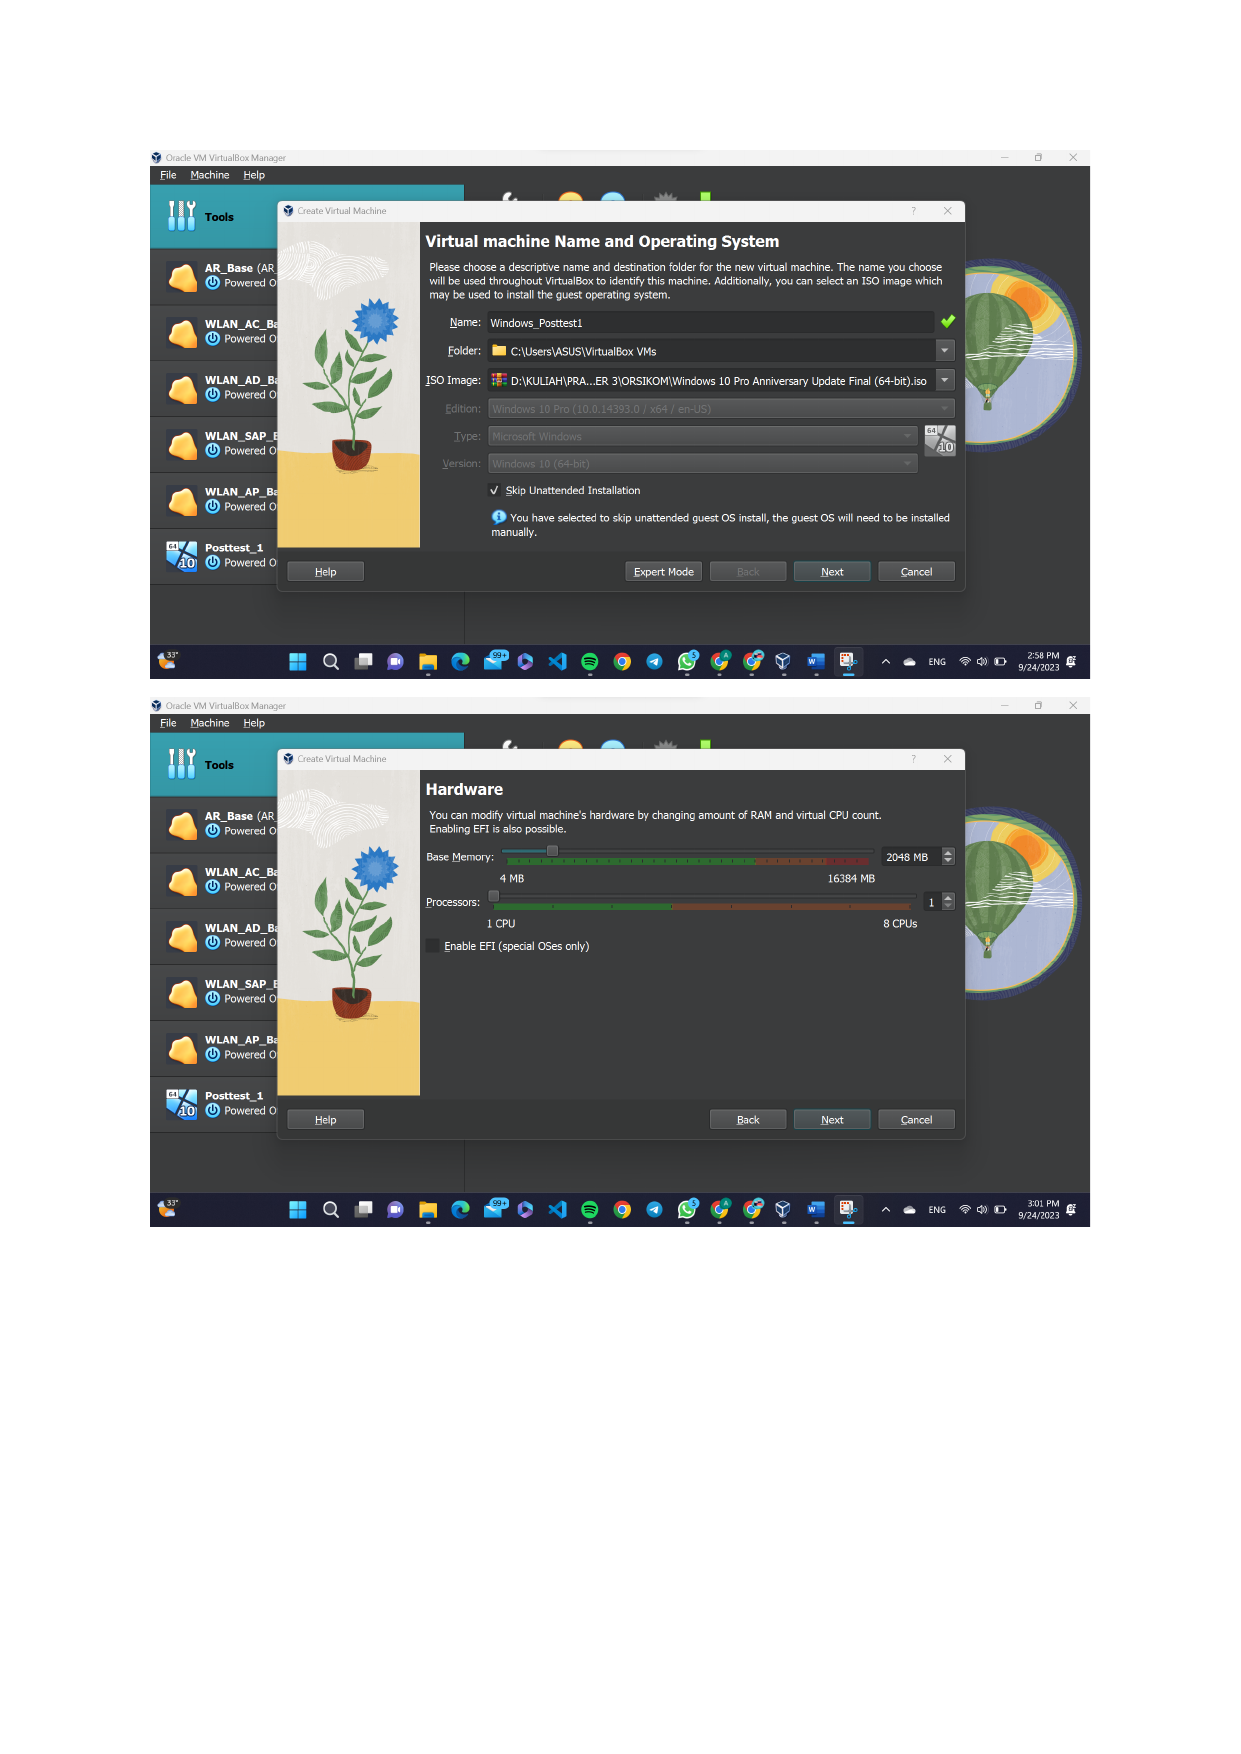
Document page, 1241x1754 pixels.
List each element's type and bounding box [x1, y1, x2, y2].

picture [150, 697, 1091, 1227]
picture [150, 150, 1091, 679]
